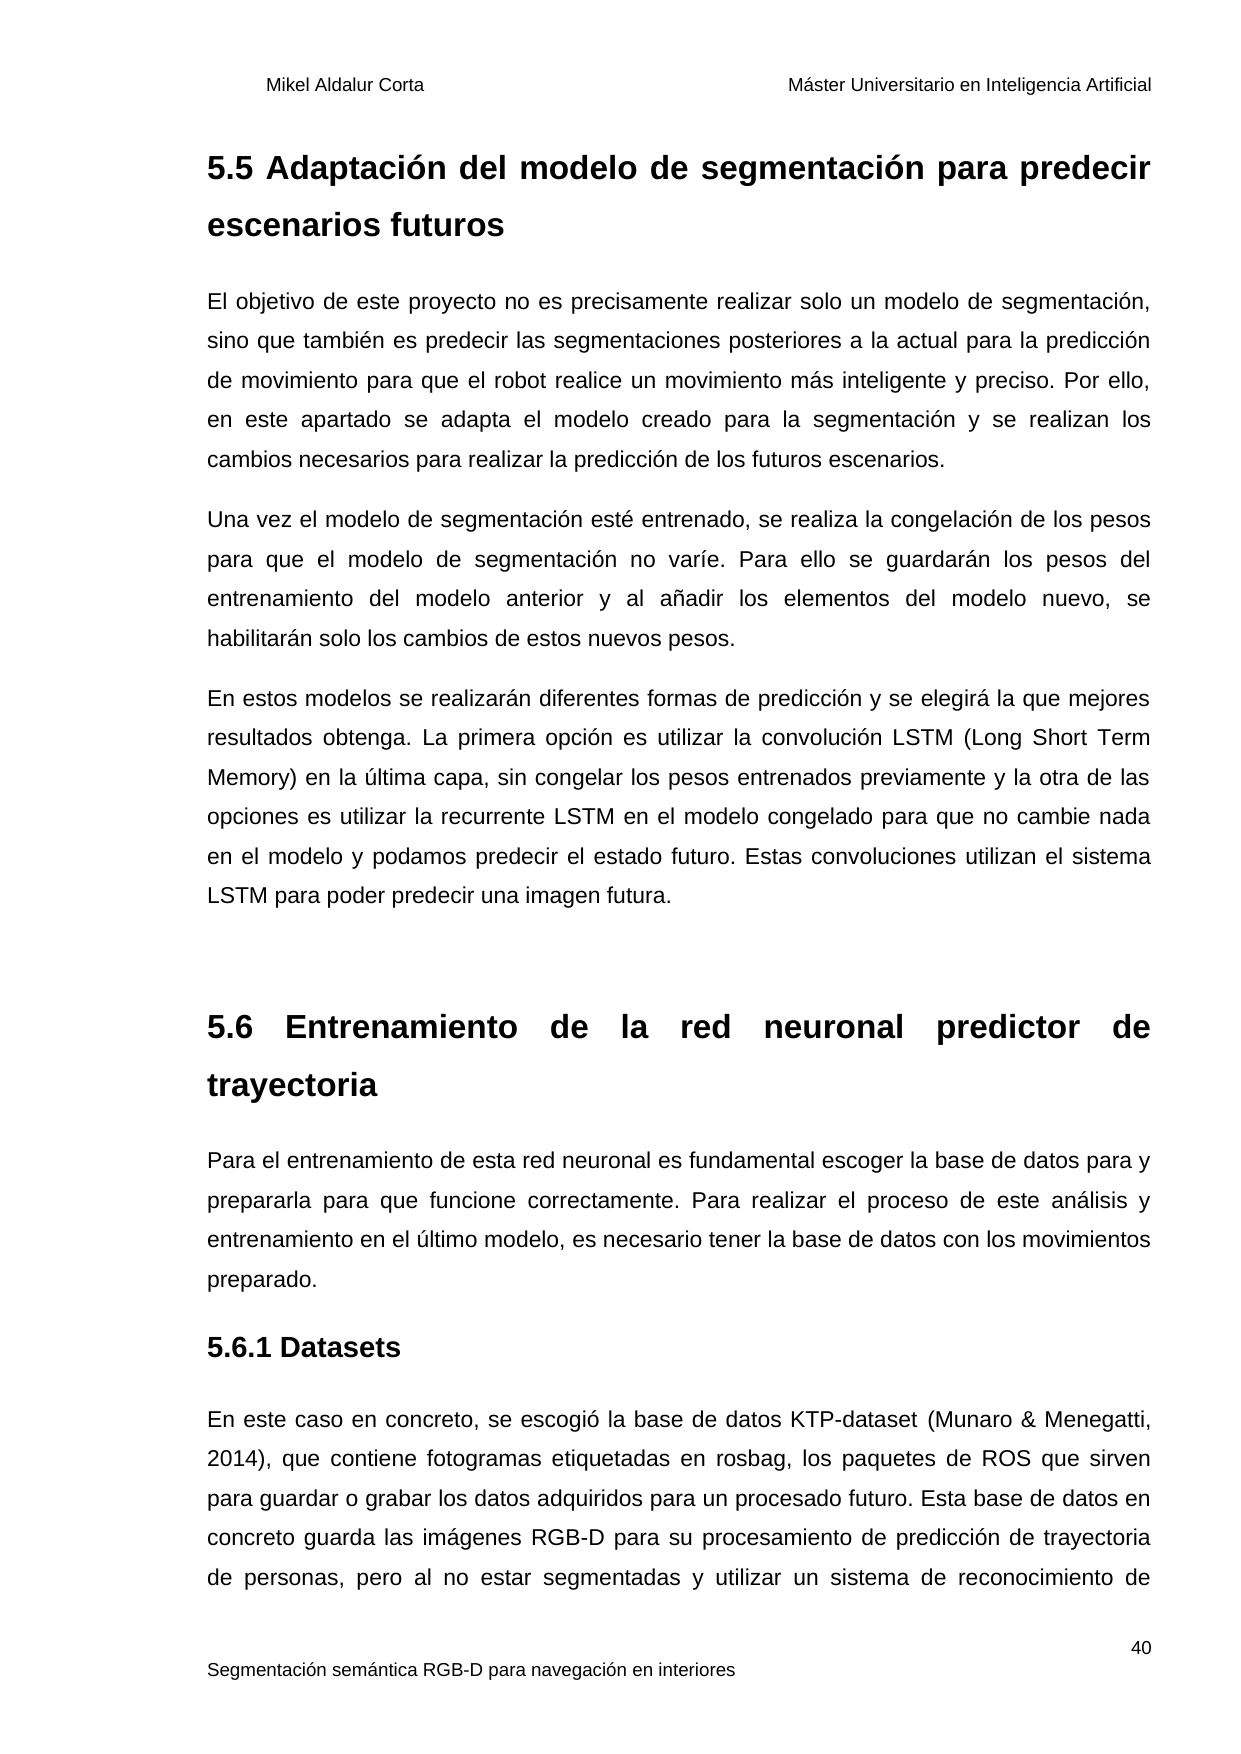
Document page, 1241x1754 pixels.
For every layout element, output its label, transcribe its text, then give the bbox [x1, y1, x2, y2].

subtitle 5.6.1 Datasets [207, 1330, 1152, 1364]
text En estos modelos se realizarán diferentes formas de predicción y se elegirá la que mejores resultados obtenga. La primera opción es utilizar la convolución LSTM (Long Short Term Memory) en la última capa, sin congelar los pesos entrenados previamente y la otra de las opciones es utilizar la recurrente LSTM en el modelo congelado para que no cambie nada en el modelo y podamos predecir el estado futuro. Estas convoluciones utilizan el sistema LSTM para poder predecir una imagen futura. [207, 685, 1152, 909]
subtitle 5.5 Adaptación del modelo de segmentación para predecir escenarios futuros [207, 148, 1152, 244]
subtitle 5.6 Entrenamiento de la red neuronal predictor de trayectoria [207, 1007, 1152, 1103]
text Una vez el modelo de segmentación esté entrenado, se realiza la congelación de los pesos para que el modelo de segmentación no varíe. Para ello se guardarán los pesos del entrenamiento del modelo anterior y al añadir los elementos del modelo nuevo, se habilitarán solo los cambios de estos nuevos pesos. [207, 506, 1152, 651]
text Para el entrenamiento de esta red neuronal es fundamental escoger la base de datos para y prepararla para que funcione correctamente. Para realizar el proceso de este análisis y entrenamiento en el último modelo, es necesario tener la base de datos con los movimientos preparado. [207, 1147, 1152, 1292]
text El objetivo de este proyecto no es precisamente realizar solo un modelo de segmentación, sino que también es predecir las segmentaciones posteriores a la actual para la predicción de movimiento para que el robot realice un movimiento más inteligente y preciso. Por ello, en este apartado se adapta el modelo creado para la segmentación y se realizan los cambios necesarios para realizar la predicción de los futuros escenarios. [207, 288, 1152, 472]
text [207, 1406, 1152, 1590]
